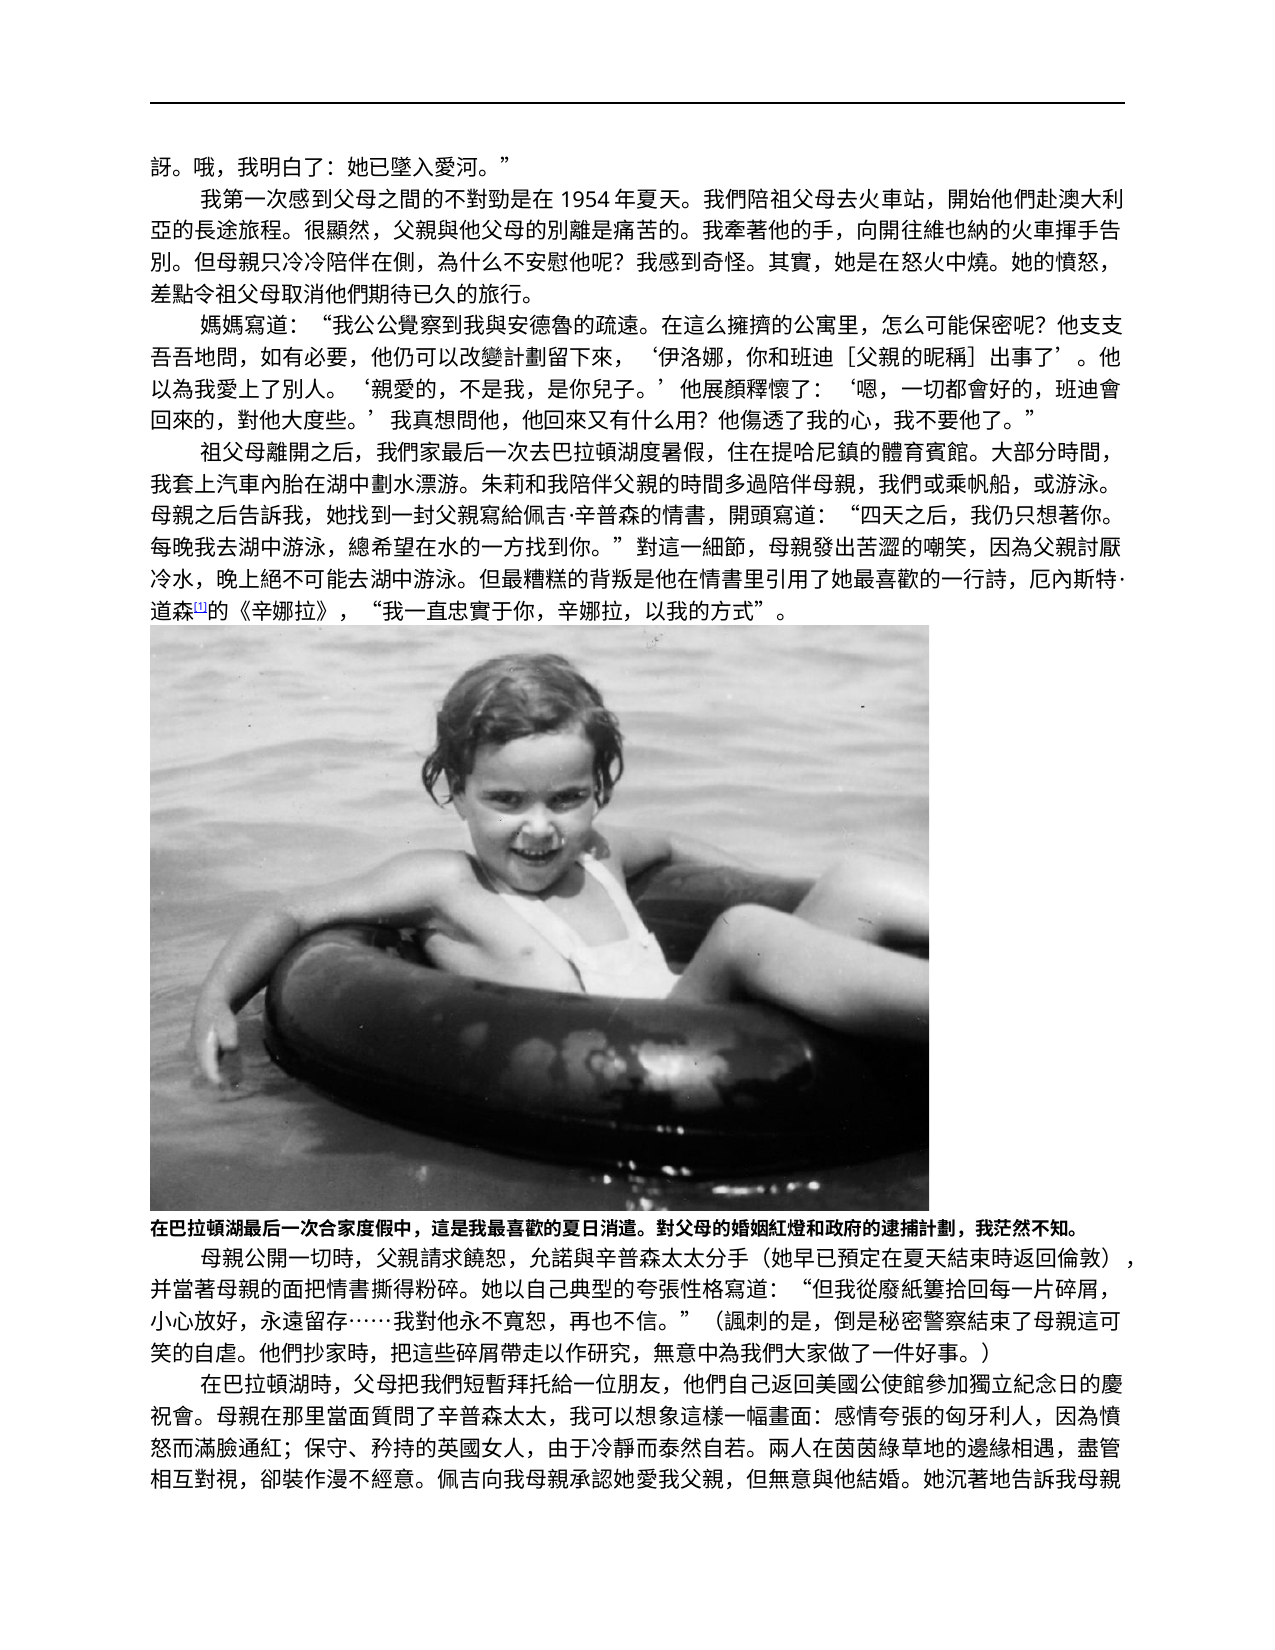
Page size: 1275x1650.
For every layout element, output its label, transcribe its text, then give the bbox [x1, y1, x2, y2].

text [150, 1367, 1125, 1494]
text 我第一次感到父母之間的不對勁是在1954年夏天。我們陪祖父母去火車站，開始他們赴澳大利亞的長途旅程。很顯然，父親與他父母的別離是痛苦的。我牽著他的手，向開往維也納的火車揮手告別。但母親只冷冷陪伴在側，為什么不安慰他呢？我感到奇怪。其實，她是在怒火中燒。她的憤怒，差點令祖父母取消他們期待已久的旅行。 [150, 182, 1125, 308]
text 在巴拉頓湖最后一次合家度假中，這是我最喜歡的夏日消遣。對父母的婚姻紅燈和政府的逮捕計劃，我茫然不知。 [150, 1211, 1125, 1241]
text 媽媽寫道：“我公公覺察到我與安德魯的疏遠。在這么擁擠的公寓里，怎么可能保密呢？他支支吾吾地問，如有必要，他仍可以改變計劃留下來，‘伊洛娜，你和班迪［父親的昵稱］出事了’。他以為我愛上了別人。‘親愛的，不是我，是你兒子。’他展顏釋懷了：‘嗯，一切都會好的，班迪會回來的，對他大度些。’我真想問他，他回來又有什么用？他傷透了我的心，我不要他了。” [150, 308, 1125, 435]
picture [150, 625, 930, 1211]
text 祖父母離開之后，我們家最后一次去巴拉頓湖度暑假，住在提哈尼鎮的體育賓館。大部分時間，我套上汽車內胎在湖中劃水漂游。朱莉和我陪伴父親的時間多過陪伴母親，我們或乘帆船，或游泳。母親之后告訴我，她找到一封父親寫給佩吉·辛普森的情書，開頭寫道：“四天之后，我仍只想著你。每晚我去湖中游泳，總希望在水的一方找到你。”對這一細節，母親發出苦澀的嘲笑，因為父親討厭冷水，晚上絕不可能去湖中游泳。但最糟糕的背叛是他在情書里引用了她最喜歡的一行詩，厄內斯特·道森[1]的《辛娜拉》，“我一直忠實于你，辛娜拉，以我的方式”。 [150, 435, 1125, 625]
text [150, 150, 1125, 182]
text 母親公開一切時，父親請求饒恕，允諾與辛普森太太分手（她早已預定在夏天結束時返回倫敦），并當著母親的面把情書撕得粉碎。她以自己典型的夸張性格寫道：“但我從廢紙簍拾回每一片碎屑，小心放好，永遠留存……我對他永不寬恕，再也不信。”（諷刺的是，倒是秘密警察結束了母親這可笑的自虐。他們抄家時，把這些碎屑帶走以作研究，無意中為我們大家做了一件好事。） [150, 1241, 1125, 1367]
